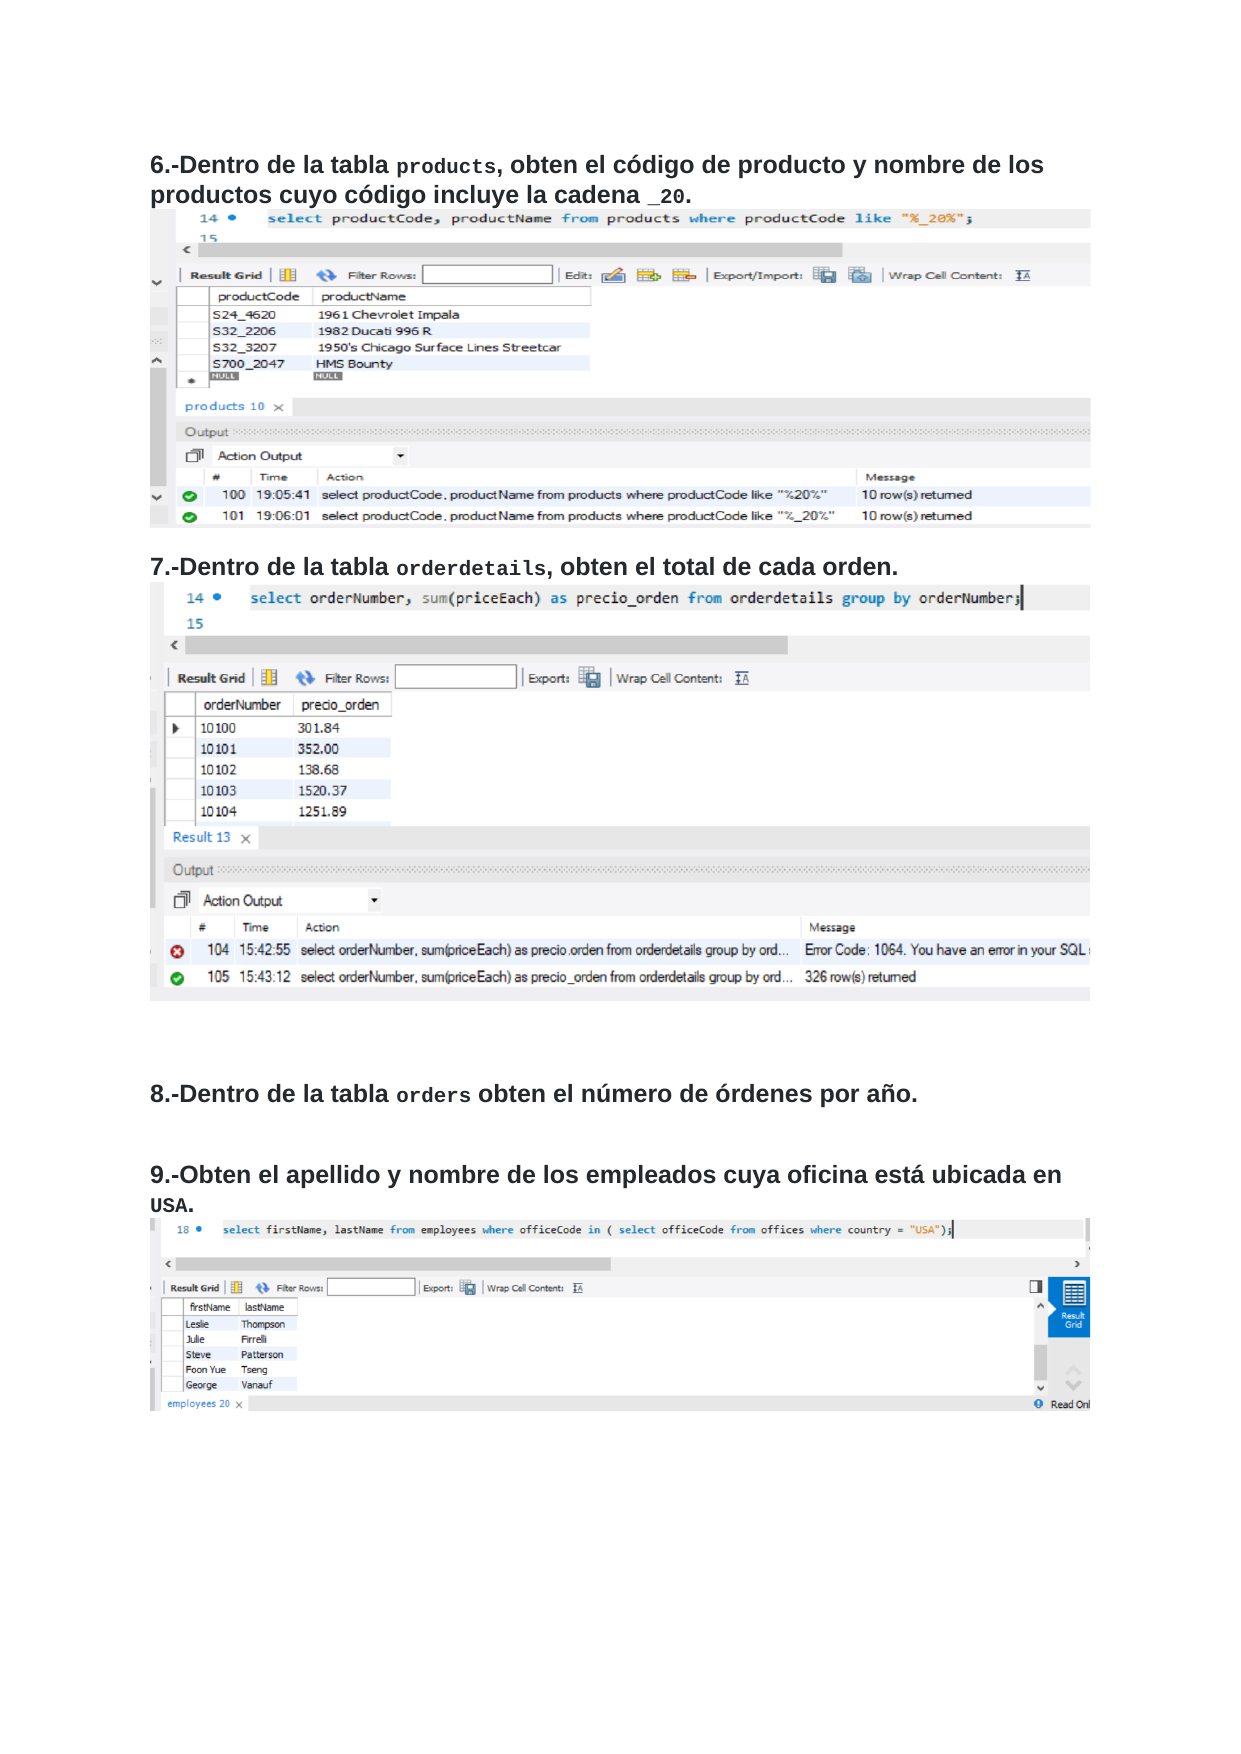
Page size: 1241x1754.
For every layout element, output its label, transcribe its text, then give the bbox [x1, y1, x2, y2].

picture [150, 582, 1091, 1001]
text 8.-Dentro de la tabla orders obten el número de órdenes por año. [150, 1079, 1090, 1136]
text 6.-Dentro de la tabla products, obten el código de producto y nombre de los productos cuyo código incluye la cadena _20. [150, 150, 1090, 209]
picture [150, 1218, 1091, 1411]
text 7.-Dentro de la tabla orderdetails, obten el total de cada orden. [150, 552, 1090, 582]
text 9.-Obten el apellido y nombre de los empleados cuya oficina está ubicada en USA. [150, 1161, 1090, 1218]
picture [150, 209, 1091, 528]
